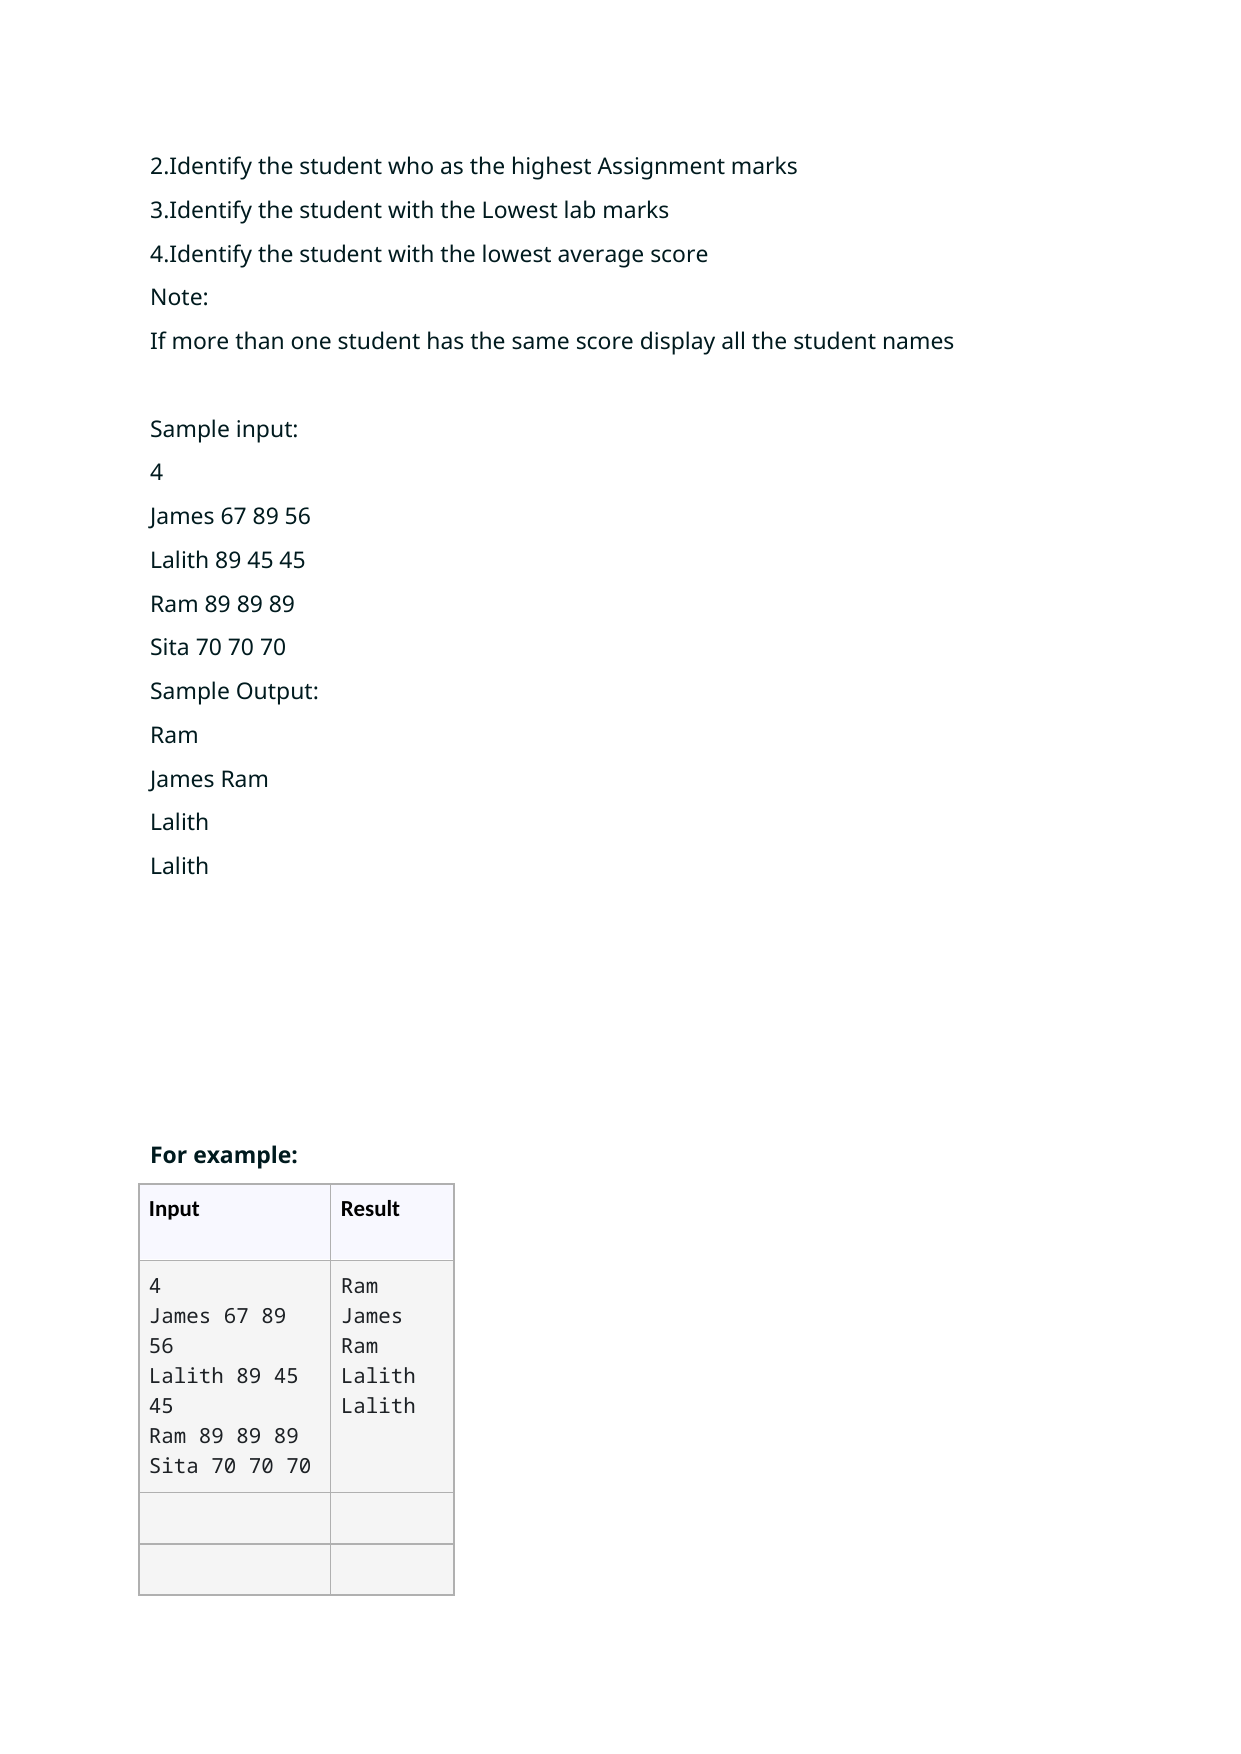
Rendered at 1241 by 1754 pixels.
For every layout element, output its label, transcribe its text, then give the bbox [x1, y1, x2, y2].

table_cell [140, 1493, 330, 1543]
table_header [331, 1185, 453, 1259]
text 2.Identify the student who as the highest Assignment marks [150, 150, 1090, 181]
text James 67 89 56 [150, 500, 1090, 531]
text Lalith [150, 806, 1090, 837]
text Note: [150, 281, 1090, 312]
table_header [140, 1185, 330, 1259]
text James Ram [150, 762, 1090, 794]
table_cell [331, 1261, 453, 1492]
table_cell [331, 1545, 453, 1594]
text If more than one student has the same score display all the student names [150, 325, 1090, 356]
text Lalith [150, 850, 1090, 881]
text Lalith 89 45 45 [150, 544, 1090, 575]
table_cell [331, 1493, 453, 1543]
text For example: [150, 1139, 1090, 1170]
text 4 [150, 456, 1090, 487]
text Ram [150, 719, 1090, 750]
text Ram 89 89 89 [150, 587, 1090, 619]
text Sample Output: [150, 675, 1090, 706]
text 4.Identify the student with the lowest average score [150, 237, 1090, 269]
text Sita 70 70 70 [150, 631, 1090, 662]
text Sample input: [150, 412, 1090, 444]
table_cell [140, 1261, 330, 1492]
text 3.Identify the student with the Lowest lab marks [150, 194, 1090, 225]
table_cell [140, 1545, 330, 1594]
